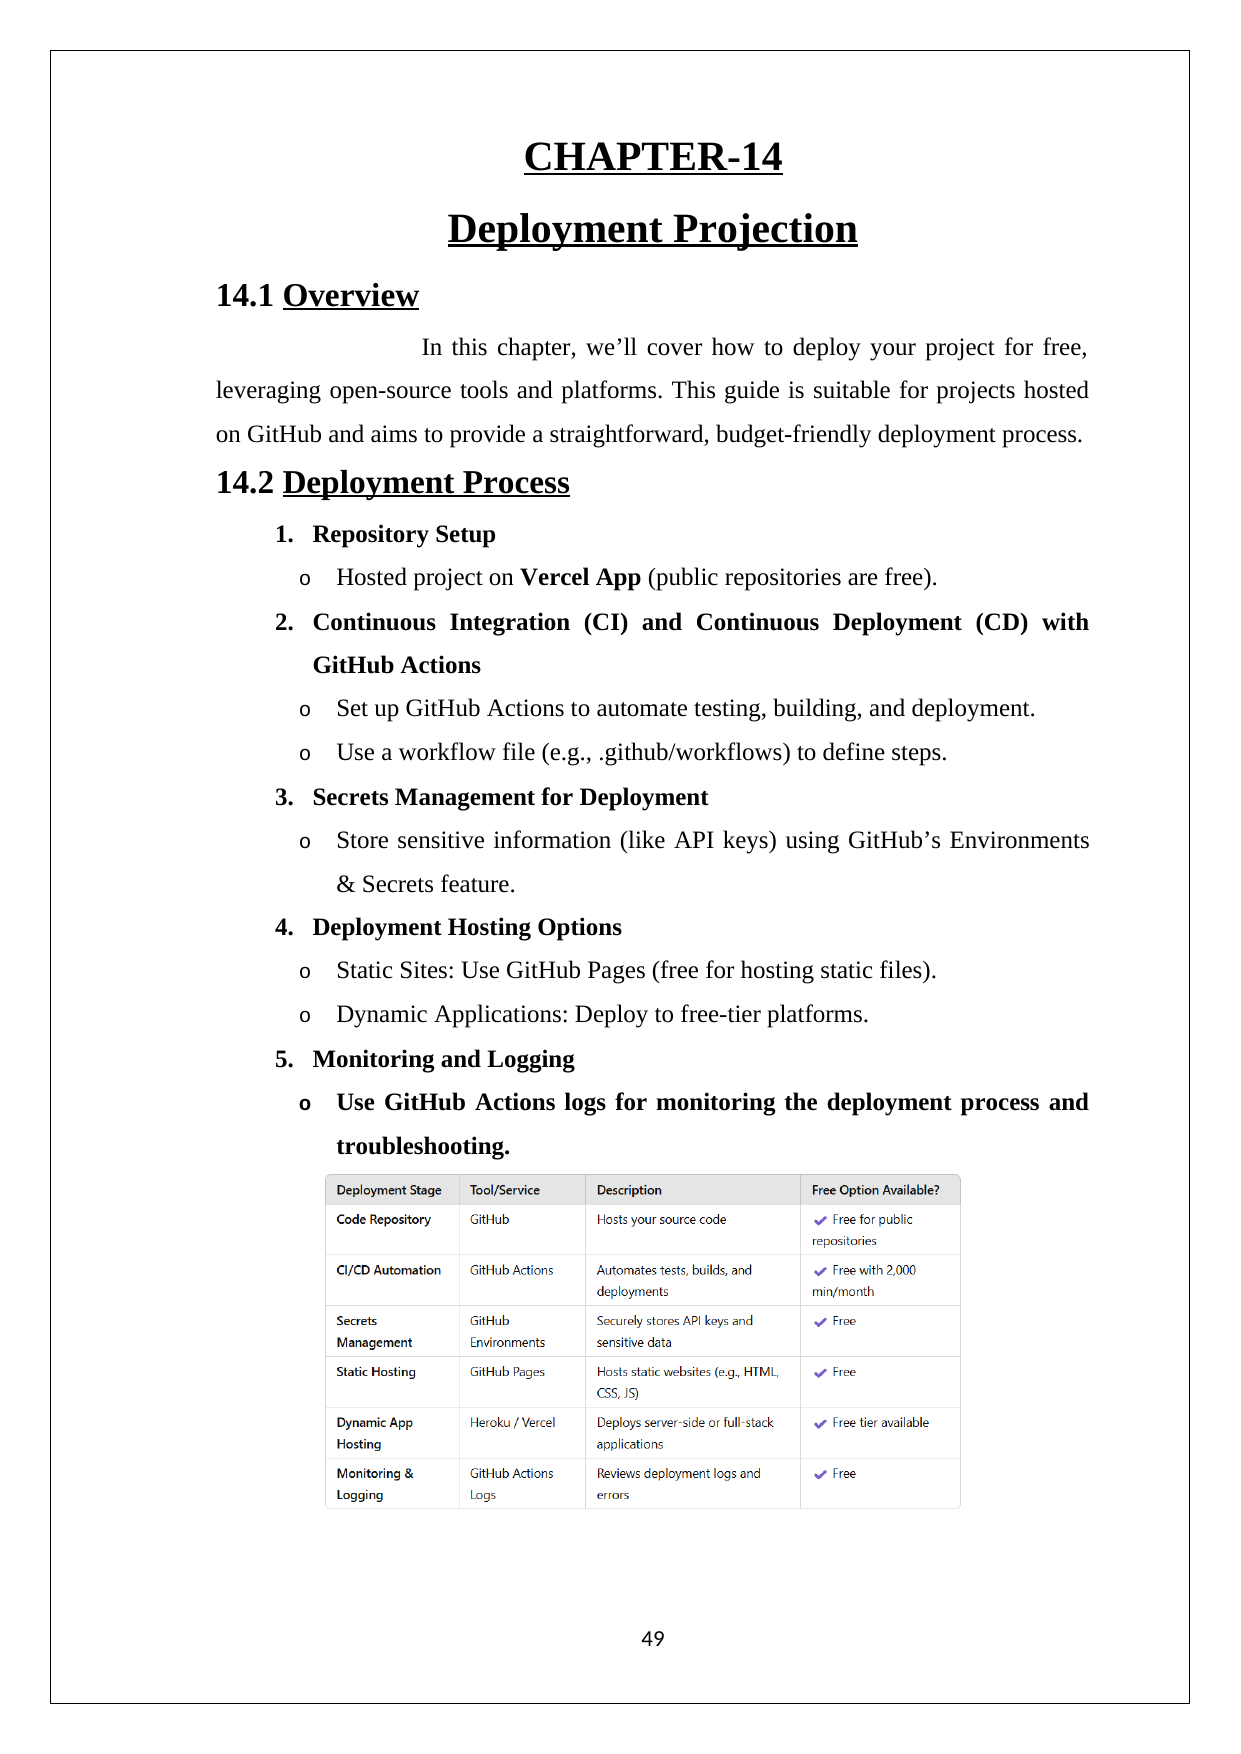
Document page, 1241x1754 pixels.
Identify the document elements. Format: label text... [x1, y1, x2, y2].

list Store sensitive information (like API keys) using GitHub’s Environments & Secrets feature. [298, 825, 1090, 898]
list Use a workflow file (e.g., .github/workflows) to define steps. [298, 737, 1090, 767]
list Secrets Management for Deployment [275, 782, 1090, 811]
list Repository Setup [275, 519, 1090, 548]
list Continuous Integration (CI) and Continuous Deployment (CD) with GitHub Actions [275, 607, 1090, 679]
list Hosted project on Vercel App (public repositories are free). [298, 562, 1090, 592]
picture [325, 1174, 965, 1511]
text 14.2 Deployment Process [216, 462, 1090, 500]
text In this chapter, we’ll cover how to deploy your project for free, leveraging open-source tools and platforms. This guide is suitable for projects hosted on GitHub and aims to provide a straightforward, budget-friendly deployment process. [216, 332, 1090, 447]
list Static Sites: Use GitHub Pages (free for hosting static files). [298, 955, 1090, 985]
list Use GitHub Actions logs for monitoring the deployment process and troubleshooting. [298, 1087, 1090, 1160]
list Set up GitHub Actions to automate testing, building, and deployment. [298, 693, 1090, 723]
text Deployment Projection [216, 203, 1090, 251]
list Dynamic Applications: Deploy to free-tier platforms. [298, 999, 1090, 1029]
text 14.1 Overview [216, 275, 1090, 313]
list Deployment Hosting Options [275, 912, 1090, 941]
text CHAPTER-14 [216, 131, 1090, 179]
list Monitoring and Logging [275, 1044, 1090, 1073]
